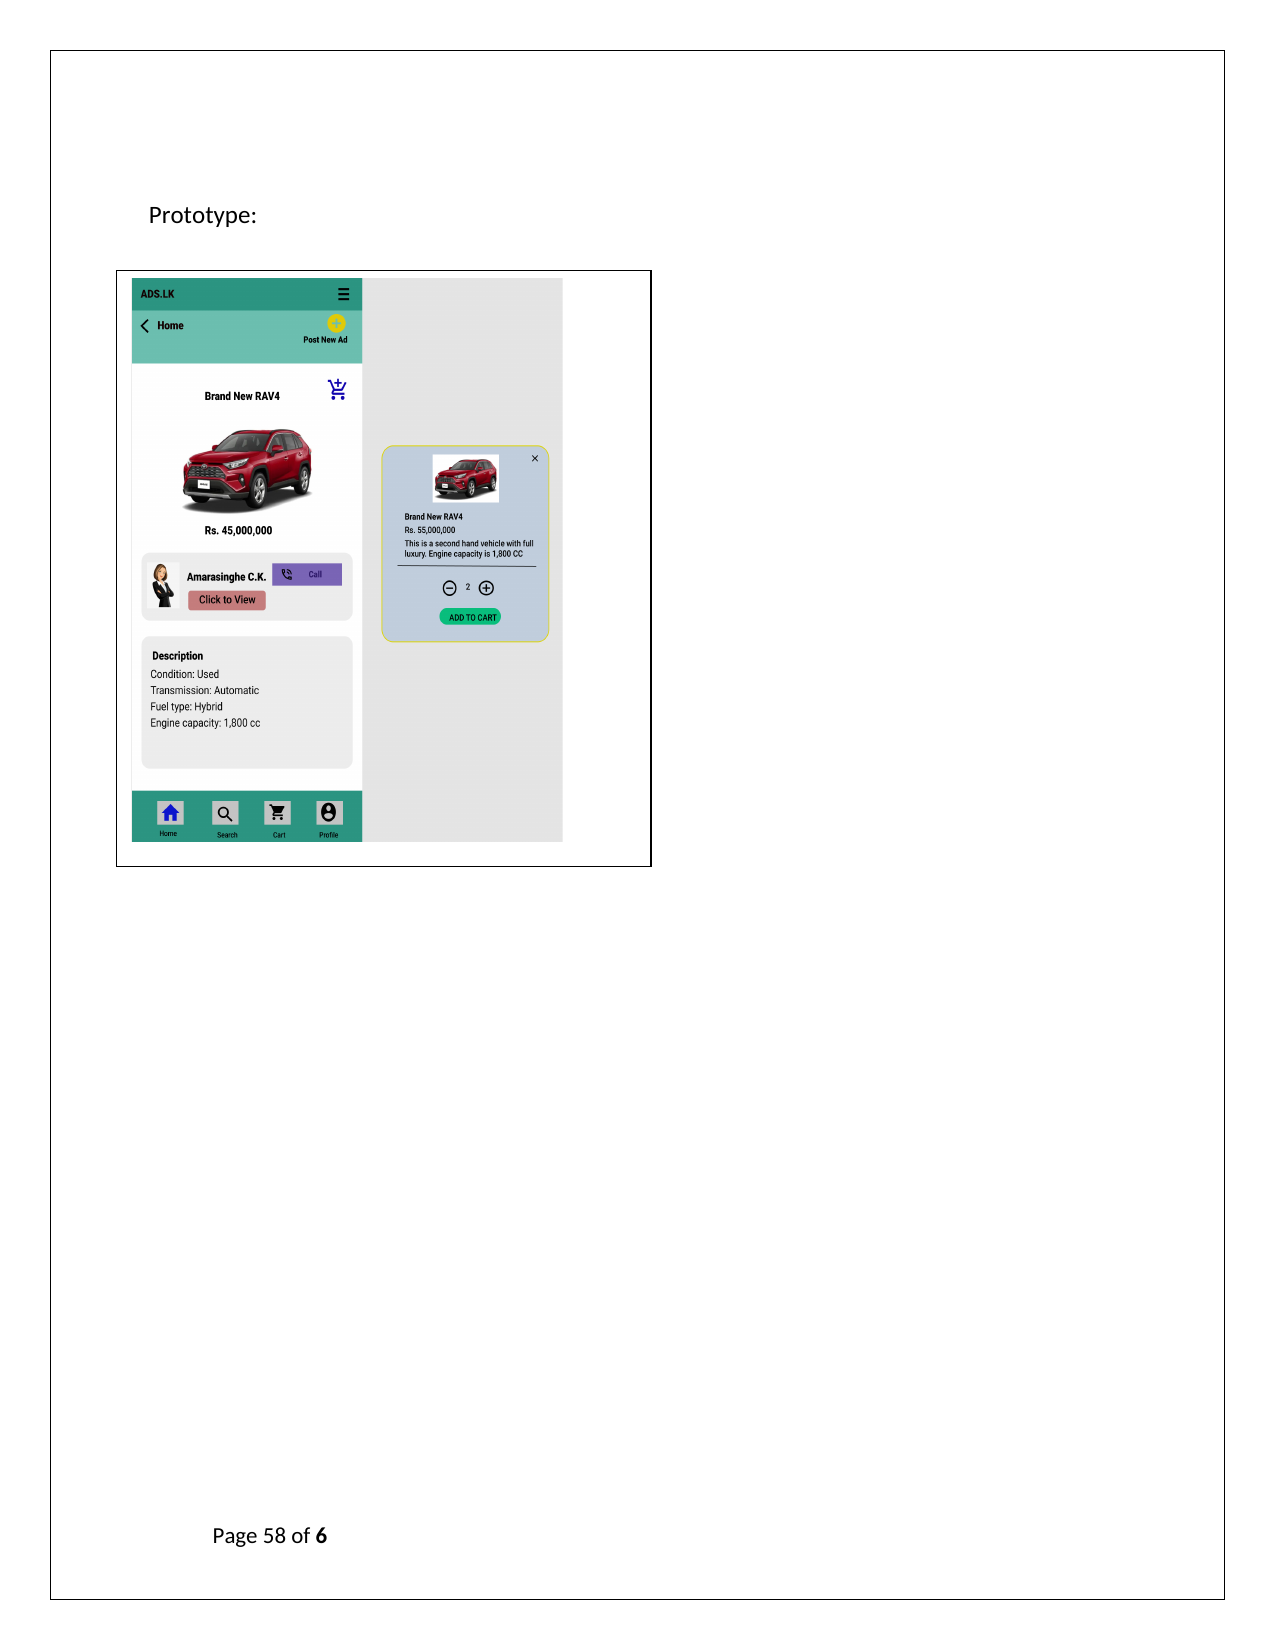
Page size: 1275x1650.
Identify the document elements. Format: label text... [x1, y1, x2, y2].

text Prototype: [137, 199, 1140, 230]
picture [131, 278, 563, 842]
